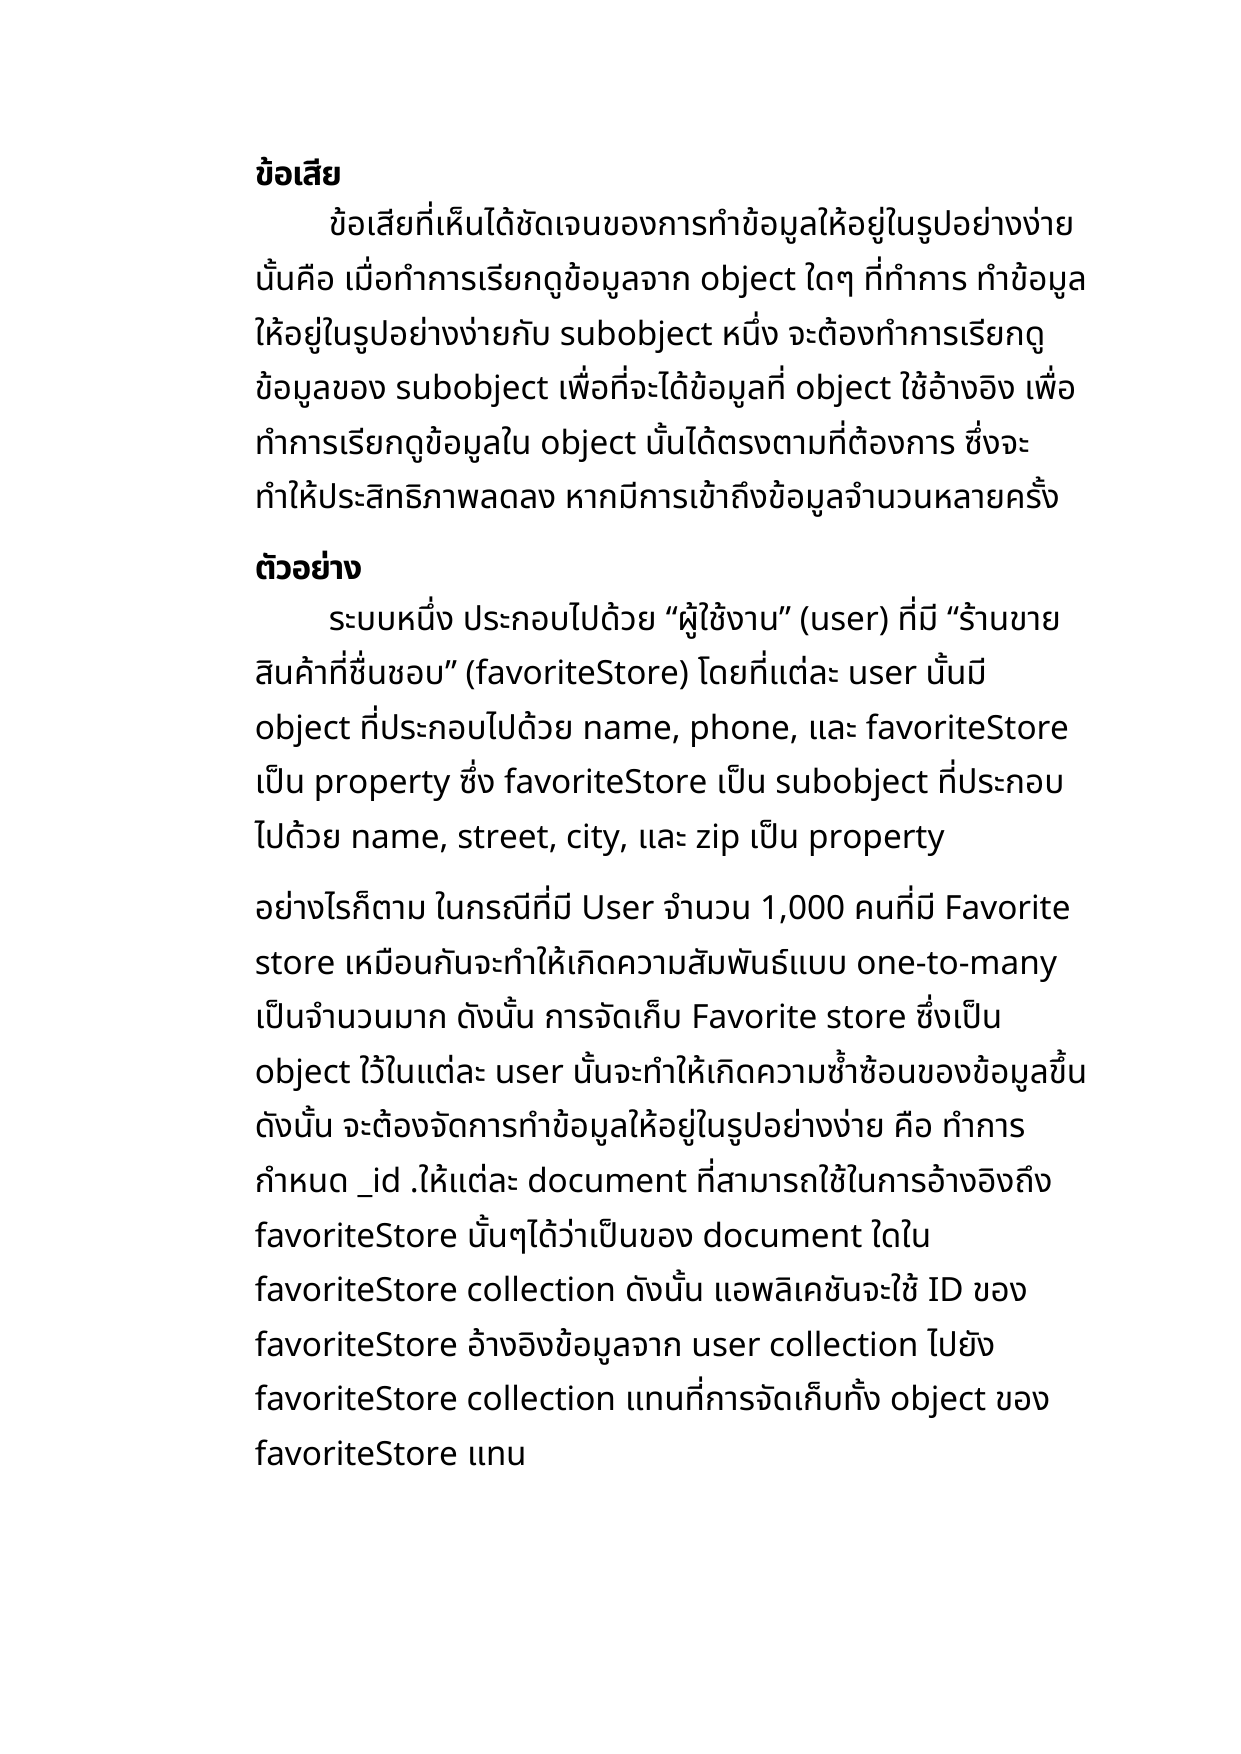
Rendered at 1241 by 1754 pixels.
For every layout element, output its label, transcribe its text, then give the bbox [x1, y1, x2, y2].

text อย่างไรก็ตาม ในกรณีที่มี User จำนวน 1,000 คนที่มี Favorite store เหมือนกันจะทำให้เกิดความสัมพันธ์แบบ one-to-many เป็นจำนวนมาก ดังนั้น การจัดเก็บ Favorite store ซึ่งเป็น object ใว้ในแต่ละ user นั้นจะทำให้เกิดความซ้ำซ้อนของข้อมูลขึ้น ดังนั้น จะต้องจัดการทำข้อมูลให้อยู่ในรูปอย่างง่าย คือ ทำการกำหนด _id .ให้แต่ละ document ที่สามารถใช้ในการอ้างอิงถึง favoriteStore นั้นๆได้ว่าเป็นของ document ใดใน favoriteStore collection ดังนั้น แอพลิเคชันจะใช้ ID ของ favoriteStore อ้างอิงข้อมูลจาก user collection ไปยัง favoriteStore collection แทนที่การจัดเก็บทั้ง object ของ favoriteStore แทน [254, 884, 1090, 1480]
title ตัวอย่าง [254, 544, 1090, 594]
text ข้อเสียที่เห็นได้ชัดเจนของการทำข้อมูลให้อยู่ในรูปอย่างง่ายนั้นคือ เมื่อทำการเรียกดูข้อมูลจาก object ใดๆ ที่ทำการ ทำข้อมูลให้อยู่ในรูปอย่างง่ายกับ subobject หนึ่ง จะต้องทำการเรียกดูข้อมูลของ subobject เพื่อที่จะได้ข้อมูลที่ object ใช้อ้างอิง เพื่อทำการเรียกดูข้อมูลใน object นั้นได้ตรงตามที่ต้องการ ซึ่งจะทำให้ประสิทธิภาพลดลง หากมีการเข้าถึงข้อมูลจำนวนหลายครั้ง [254, 200, 1090, 523]
title ข้อเสีย [254, 150, 1090, 200]
text ระบบหนึ่ง ประกอบไปด้วย “ผู้ใช้งาน” (user) ที่มี “ร้านขายสินค้าที่ชื่นชอบ” (favoriteStore) โดยที่แต่ละ user นั้นมี object ที่ประกอบไปด้วย name, phone, และ favoriteStore เป็น property ซึ่ง favoriteStore เป็น subobject ที่ประกอบไปด้วย name, street, city, และ zip เป็น property [254, 594, 1090, 863]
